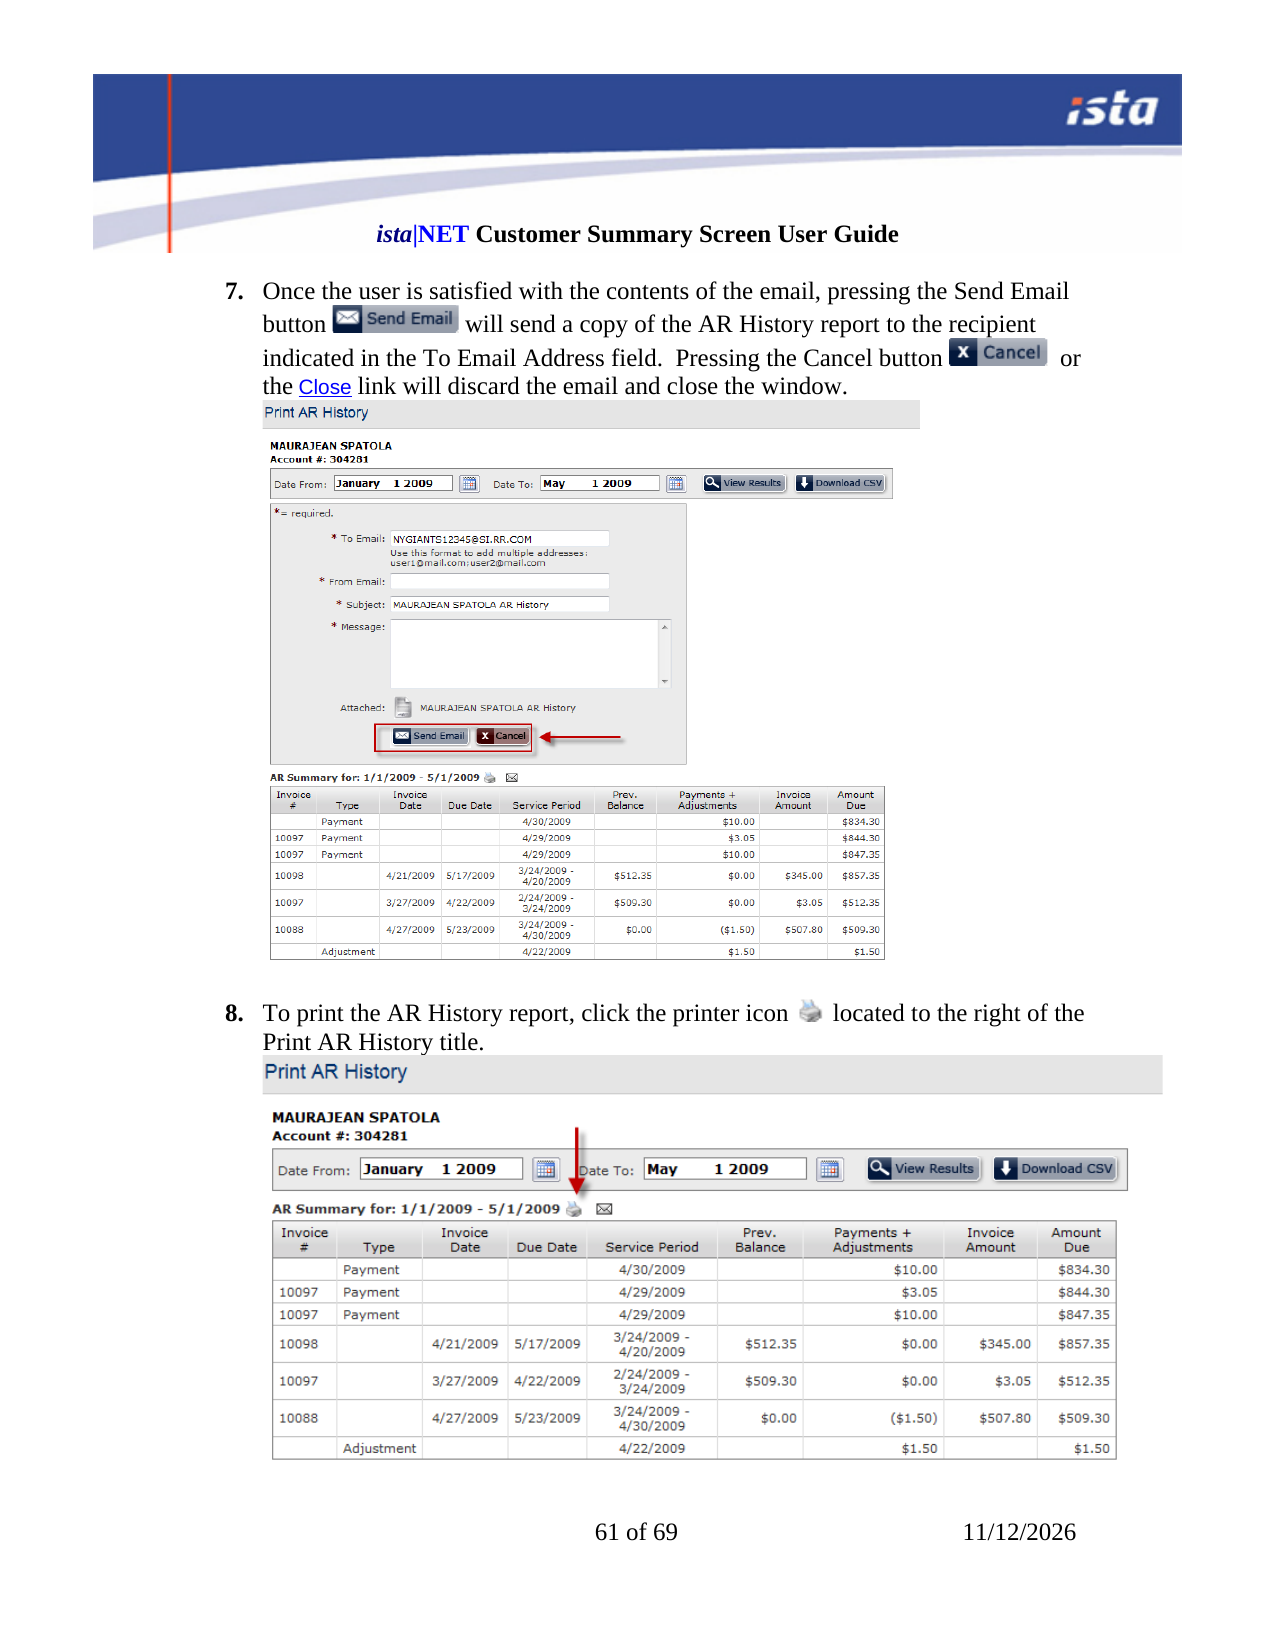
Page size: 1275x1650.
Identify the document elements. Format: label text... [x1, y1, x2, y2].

list Once the user is satisfied with the contents of the email, pressing the Send Email button will send a copy of the AR History report to the recipient indicated in the To Email Address field. Pressing the Cancel button or the Close link will discard the email and close the window. [225, 276, 1087, 400]
picture [949, 338, 1048, 366]
picture [795, 995, 827, 1022]
picture [262, 1055, 1163, 1489]
picture [93, 74, 1182, 253]
picture [332, 305, 459, 333]
picture [262, 400, 920, 967]
list To print the AR History report, click the printer icon located to the right of the Print AR History title. [225, 996, 1087, 1056]
